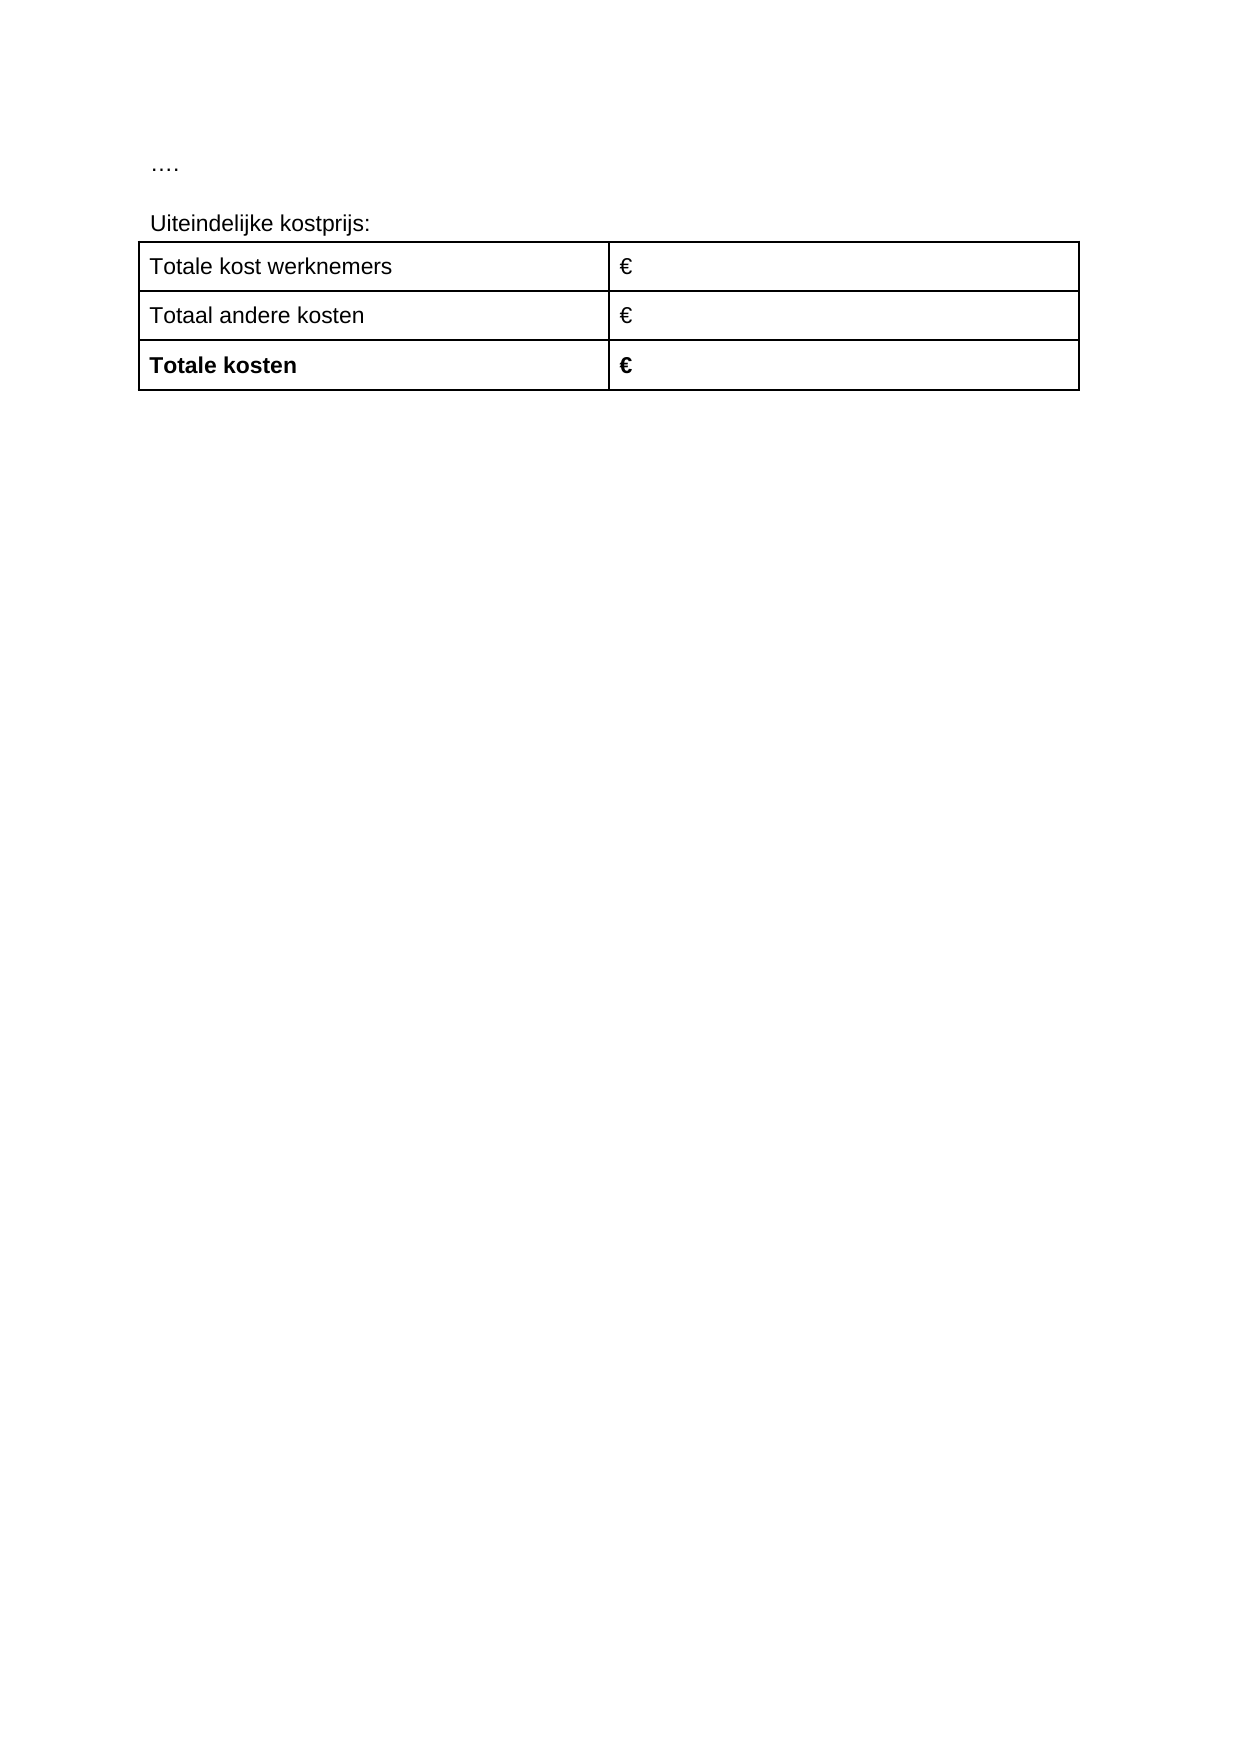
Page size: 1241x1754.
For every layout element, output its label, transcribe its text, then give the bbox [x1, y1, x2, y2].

table_cell Totaal andere kosten [140, 292, 608, 339]
table_header € [610, 243, 1078, 290]
text Uiteindelijke kostprijs: [150, 210, 1090, 237]
table_header Totale kost werknemers [140, 243, 608, 290]
text …. [150, 150, 1090, 176]
table_cell Totale kosten [140, 341, 608, 388]
table_cell € [610, 292, 1078, 339]
table_cell € [610, 341, 1078, 388]
